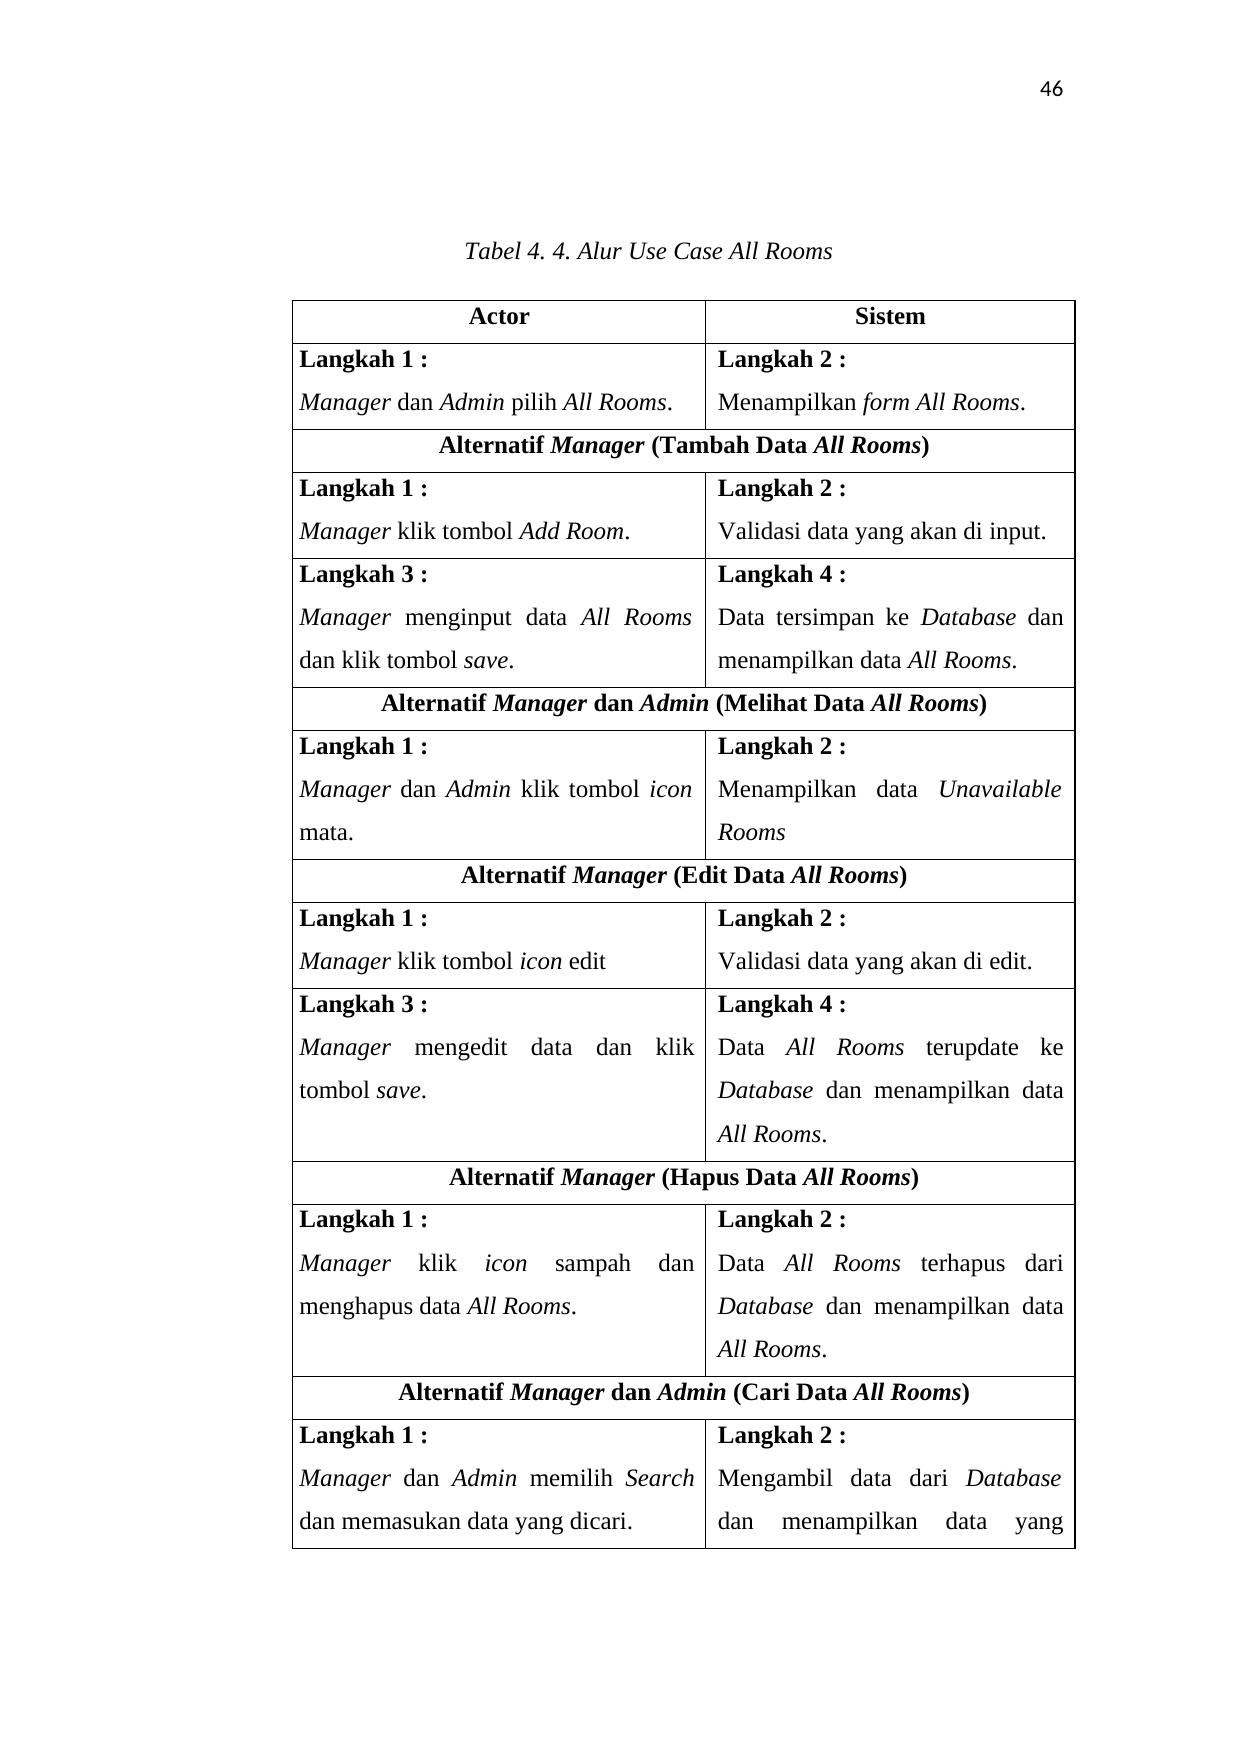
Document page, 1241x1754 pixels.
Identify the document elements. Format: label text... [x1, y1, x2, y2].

table_cell Langkah 3 : Manager mengedit data dan klik tombol save. [293, 989, 705, 1161]
table_cell Langkah 4 : Data All Rooms terupdate ke Database dan menampilkan data All Rooms. [706, 989, 1074, 1161]
table_cell Alternatif Manager (Hapus Data All Rooms) [293, 1162, 1074, 1203]
table_cell Langkah 3 : Manager menginput data All Rooms dan klik tombol save. [293, 559, 705, 687]
table_cell Alternatif Manager (Edit Data All Rooms) [293, 860, 1074, 902]
table_cell Langkah 1 : Manager dan Admin klik tombol icon mata. [293, 731, 705, 859]
table_cell Langkah 1 : Manager dan Admin pilih All Rooms. [293, 344, 705, 429]
table_cell Langkah 2 : Data All Rooms terhapus dari Database dan menampilkan data All Rooms. [706, 1205, 1074, 1376]
table_cell Langkah 1 : Manager klik tombol Add Room. [293, 473, 705, 558]
table_cell Alternatif Manager dan Admin (Melihat Data All Rooms) [293, 688, 1074, 730]
table_cell Langkah 4 : Data tersimpan ke Database dan menampilkan data All Rooms. [706, 559, 1074, 687]
table_cell Langkah 2 : Validasi data yang akan di input. [706, 473, 1074, 558]
table_cell Langkah 2 : Menampilkan data Unavailable Rooms [706, 731, 1074, 859]
table_header Actor [293, 301, 705, 343]
text Tabel 4. 4. Alur Use Case All Rooms [236, 236, 1063, 265]
table_cell Alternatif Manager (Tambah Data All Rooms) [293, 430, 1074, 472]
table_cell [706, 1420, 1074, 1548]
table_header Sistem [706, 301, 1074, 343]
table_cell Alternatif Manager dan Admin (Cari Data All Rooms) [293, 1377, 1074, 1419]
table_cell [293, 1420, 705, 1548]
table_cell Langkah 1 : Manager klik icon sampah dan menghapus data All Rooms. [293, 1205, 705, 1376]
table_cell Langkah 1 : Manager klik tombol icon edit [293, 903, 705, 988]
table_cell Langkah 2 : Validasi data yang akan di edit. [706, 903, 1074, 988]
table_cell Langkah 2 : Menampilkan form All Rooms. [706, 344, 1074, 429]
